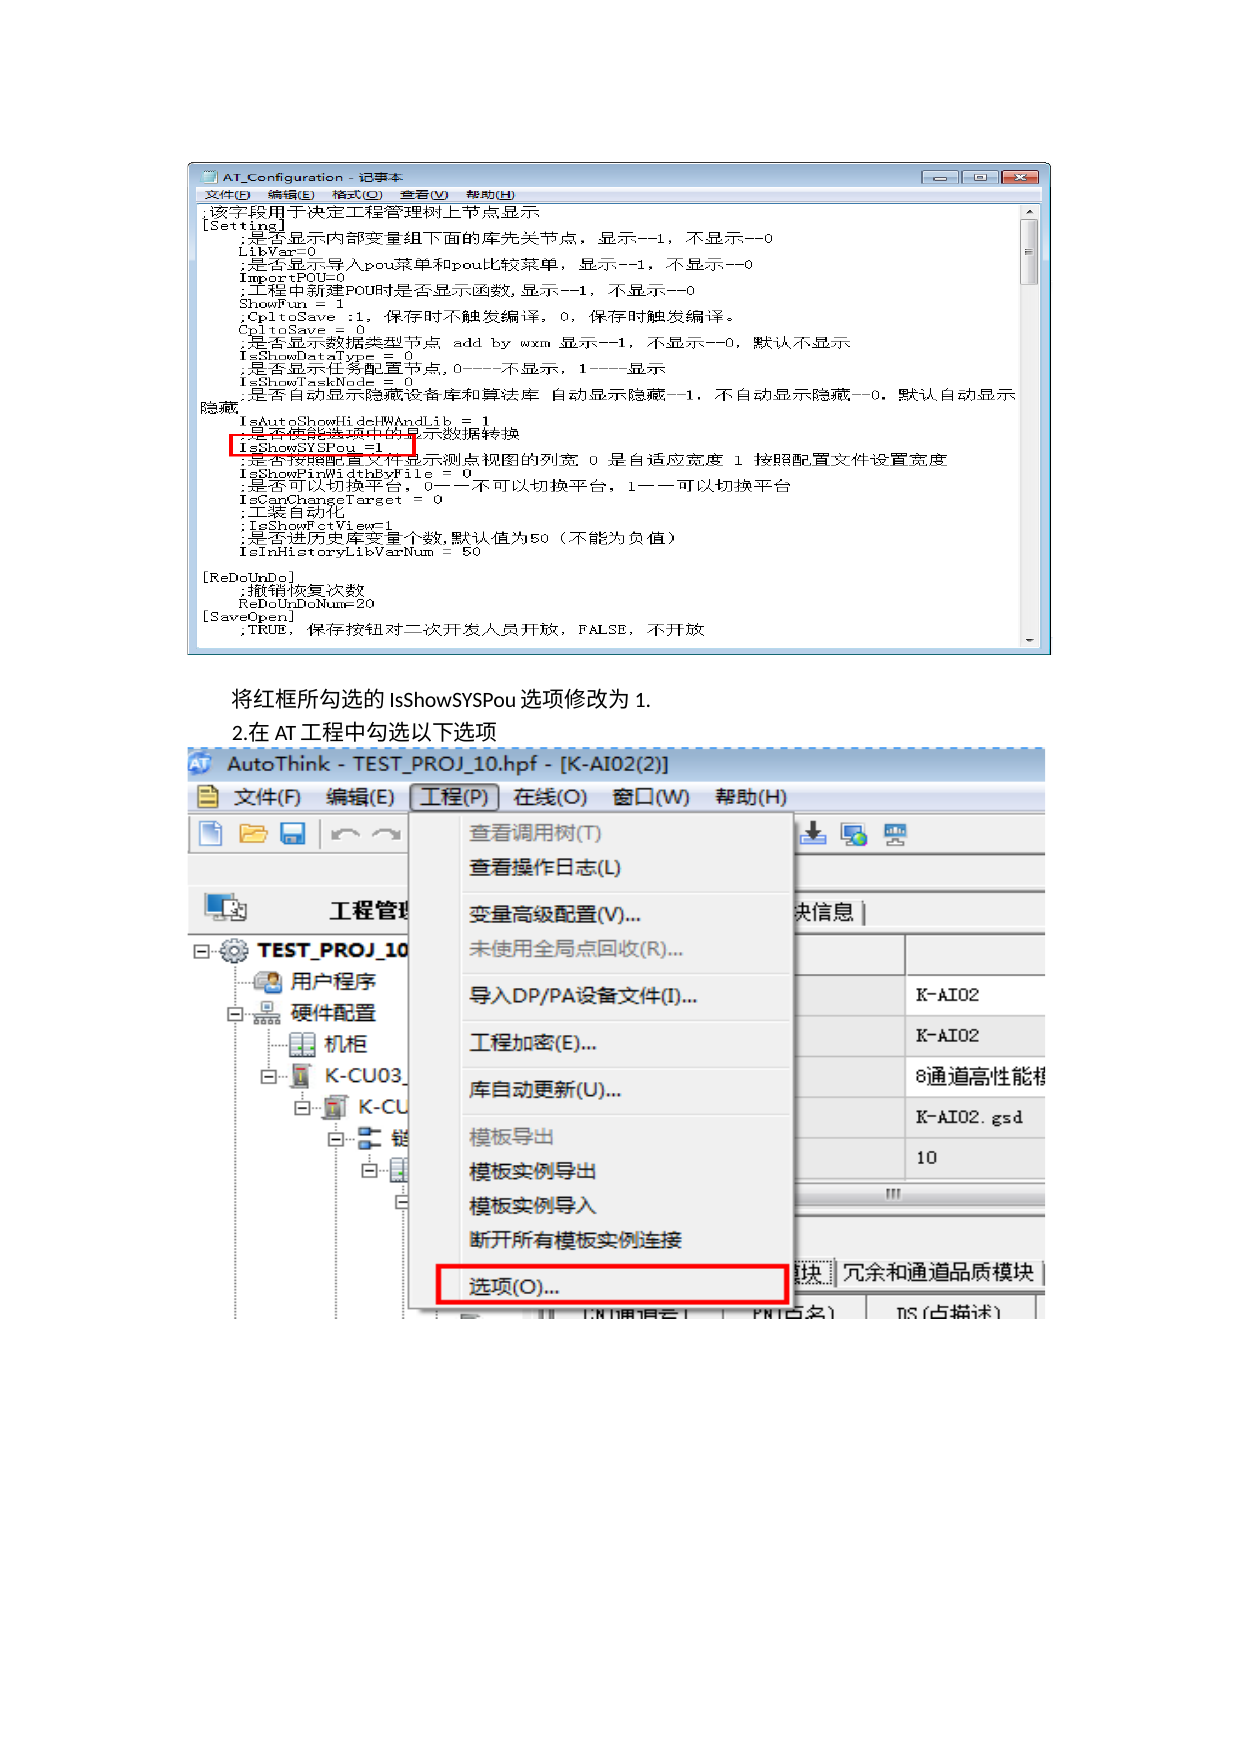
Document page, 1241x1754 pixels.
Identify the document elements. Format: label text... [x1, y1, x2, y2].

picture [187, 747, 1046, 1319]
picture [187, 162, 1053, 655]
text 2.在AT工程中勾选以下选项 [187, 714, 1053, 747]
text 将红框所勾选的IsShowSYSPou选项修改为1. [187, 682, 1053, 714]
